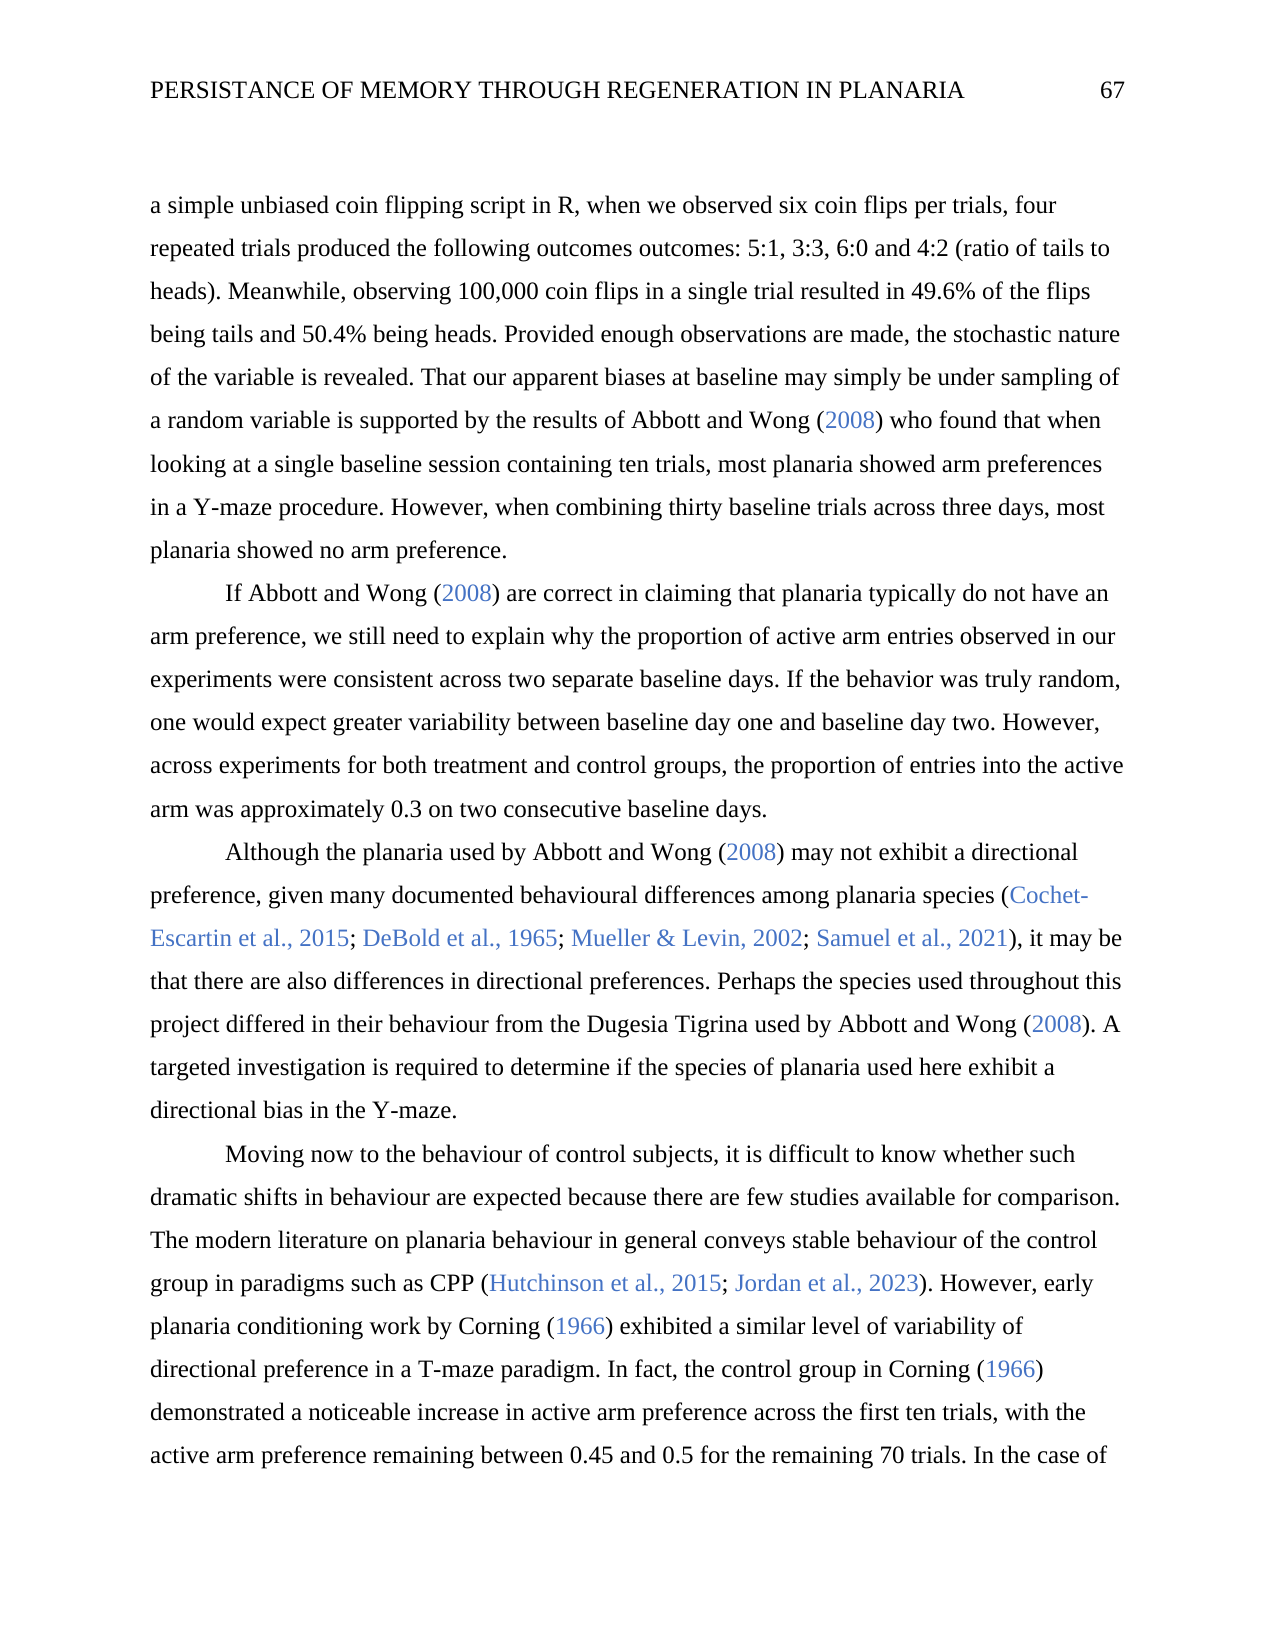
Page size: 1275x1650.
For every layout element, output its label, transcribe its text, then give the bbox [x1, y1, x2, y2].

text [150, 1139, 1125, 1469]
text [150, 190, 1125, 564]
text Although the planaria used by Abbott and Wong (2008) may not exhibit a directional preference, given many documented behavioural differences among planaria species (Cochet-Escartin et al., 2015; DeBold et al., 1965; Mueller & Levin, 2002; Samuel et al., 2021), it may be that there are also differences in directional preferences. Perhaps the species used throughout this project differed in their behaviour from the Dugesia Tigrina used by Abbott and Wong (2008). A targeted investigation is required to determine if the species of planaria used here exhibit a directional bias in the Y-maze. [150, 837, 1125, 1124]
text If Abbott and Wong (2008) are correct in claiming that planaria typically do not have an arm preference, we still need to explain why the proportion of active arm entries observed in our experiments were consistent across two separate baseline days. If the behavior was truly random, one would expect greater variability between baseline day one and baseline day two. However, across experiments for both treatment and control groups, the proportion of entries into the active arm was approximately 0.3 on two consecutive baseline days. [150, 578, 1125, 822]
